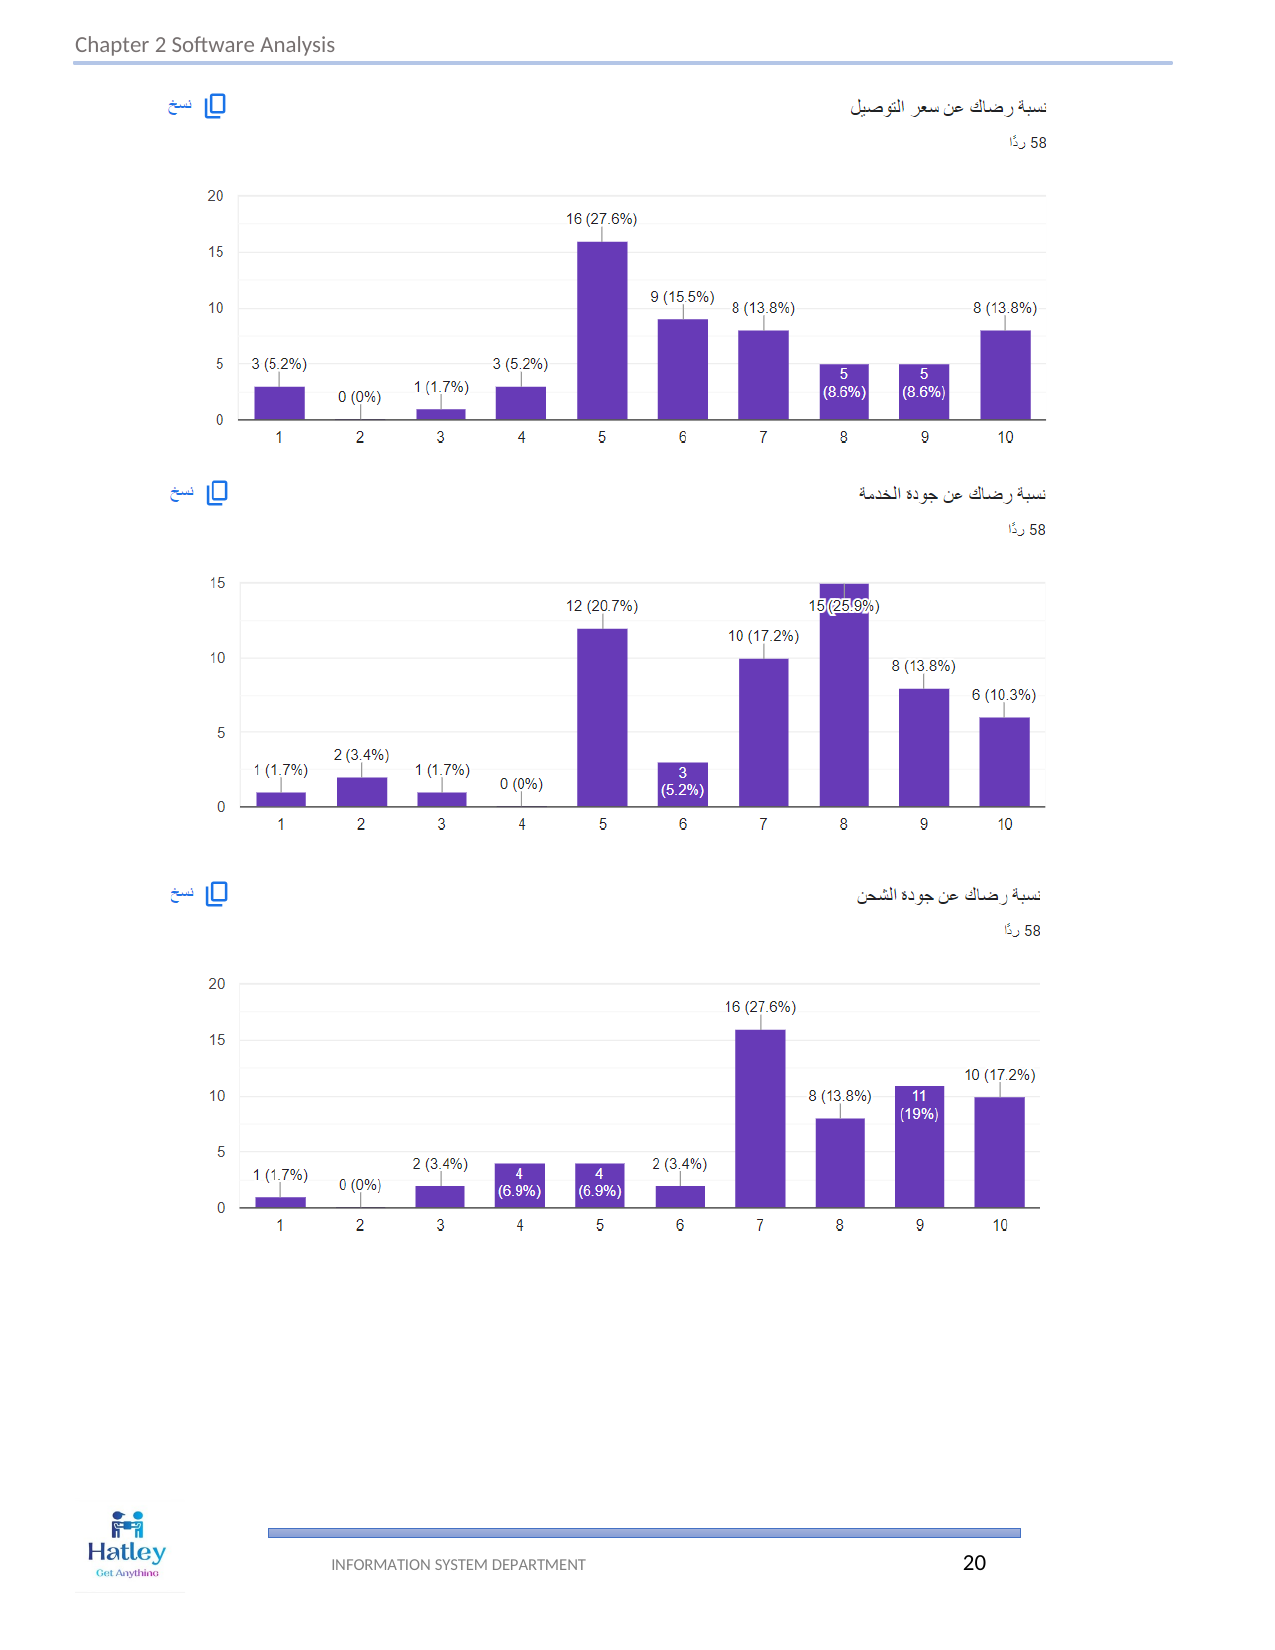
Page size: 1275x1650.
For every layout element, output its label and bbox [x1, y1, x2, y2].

picture [170, 480, 1046, 830]
picture [269, 1529, 1020, 1537]
picture [170, 881, 1040, 1231]
picture [75, 1498, 185, 1593]
picture [168, 93, 1047, 443]
